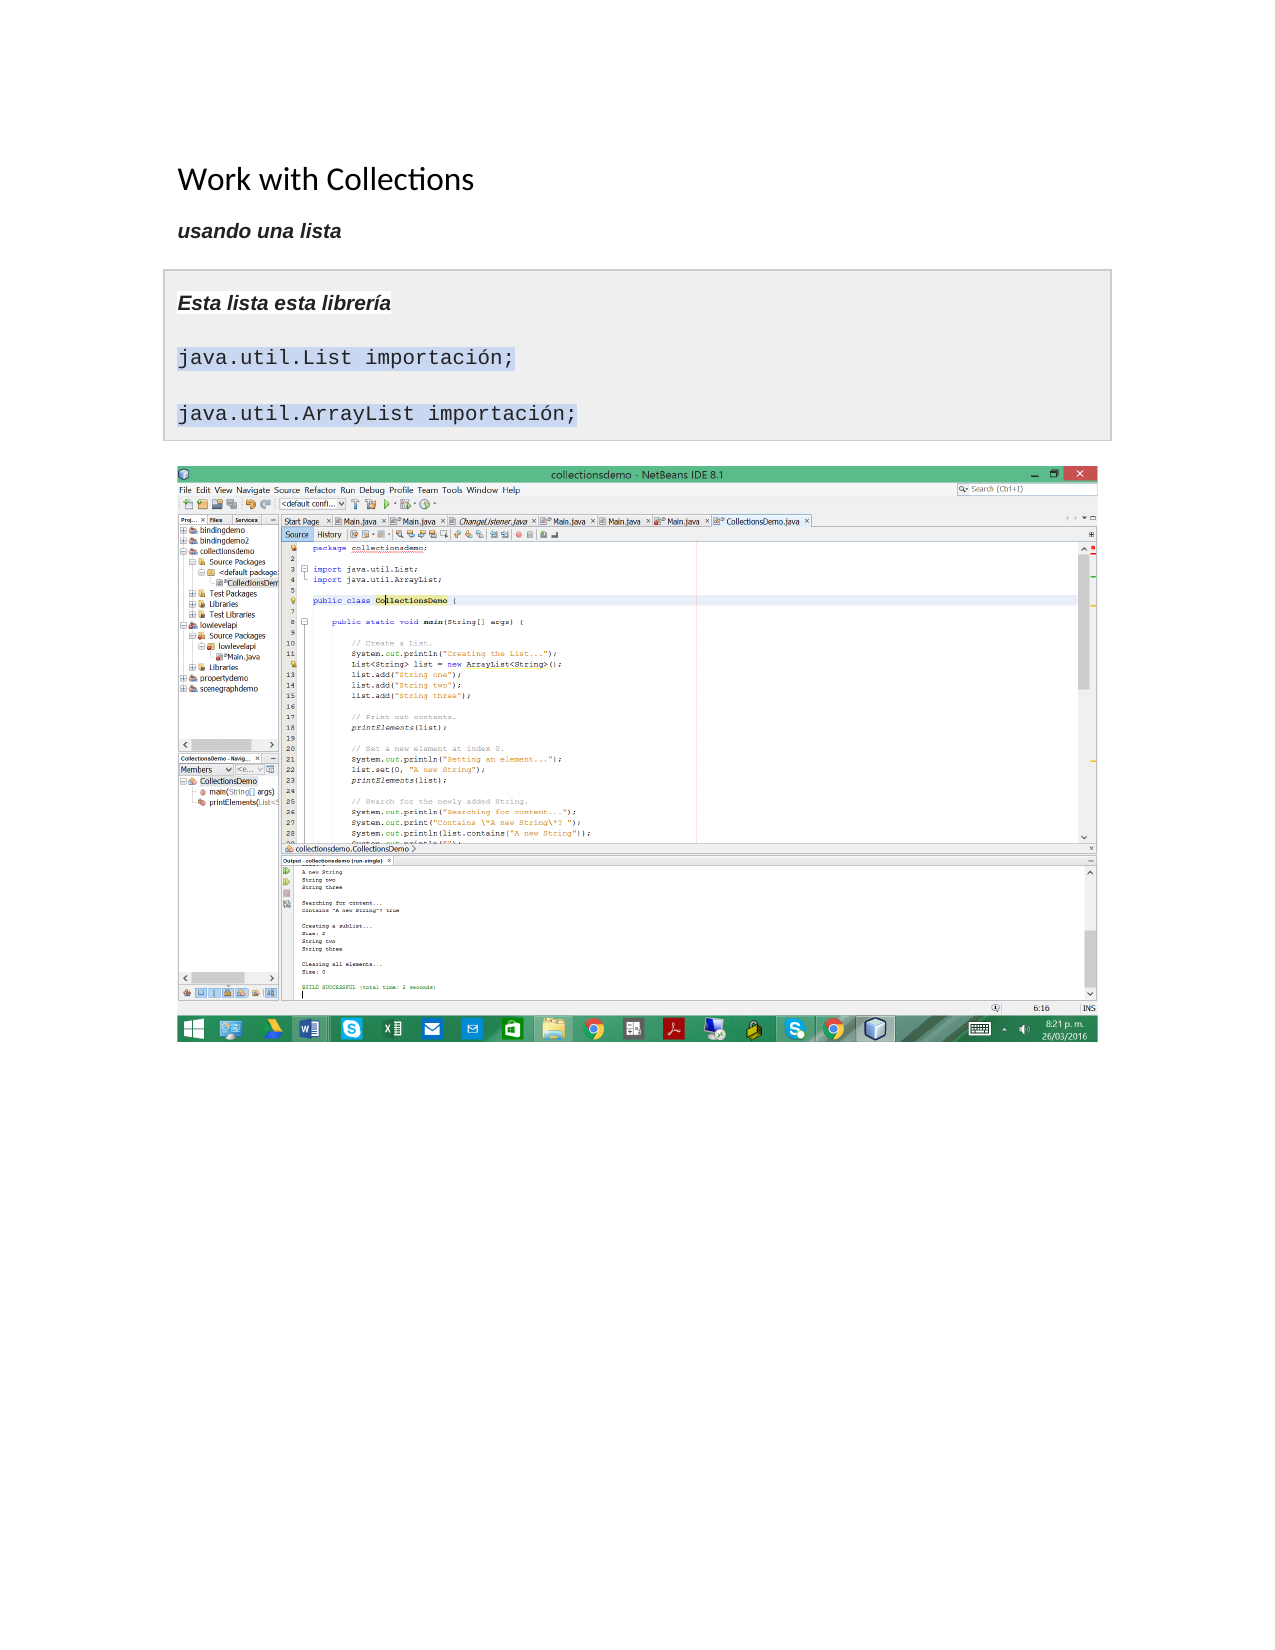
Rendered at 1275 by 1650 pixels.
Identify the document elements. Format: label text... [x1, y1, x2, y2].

text usando una lista [177, 218, 1098, 242]
picture [177, 466, 1098, 1042]
text Esta lista esta librería [165, 271, 1110, 314]
text Work with Collections [177, 158, 1098, 198]
text java.util.ArrayList importación; [165, 382, 1110, 440]
text java.util.List importación; [165, 326, 1110, 371]
